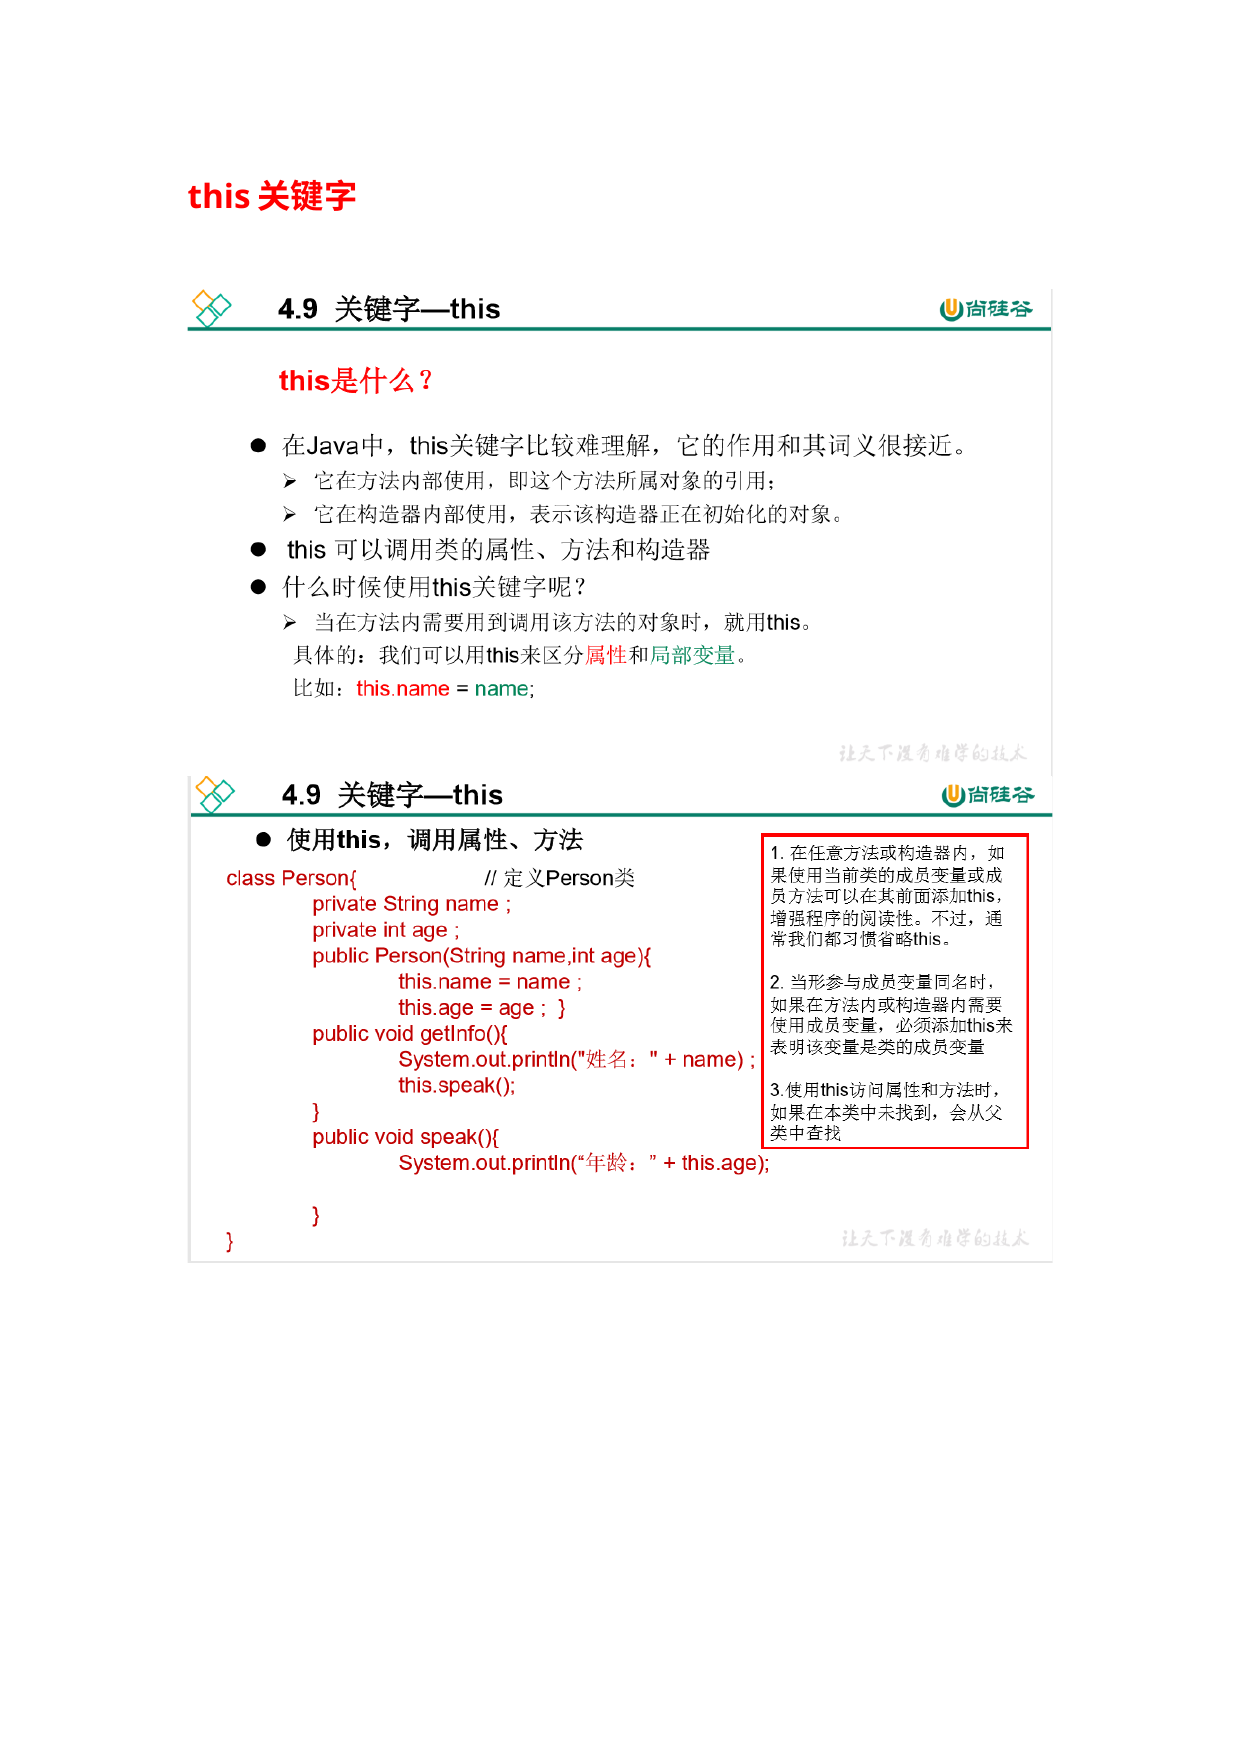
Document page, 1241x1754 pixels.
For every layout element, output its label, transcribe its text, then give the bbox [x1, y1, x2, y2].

subtitle this关键字 [187, 162, 1053, 227]
picture [187, 289, 1053, 1263]
